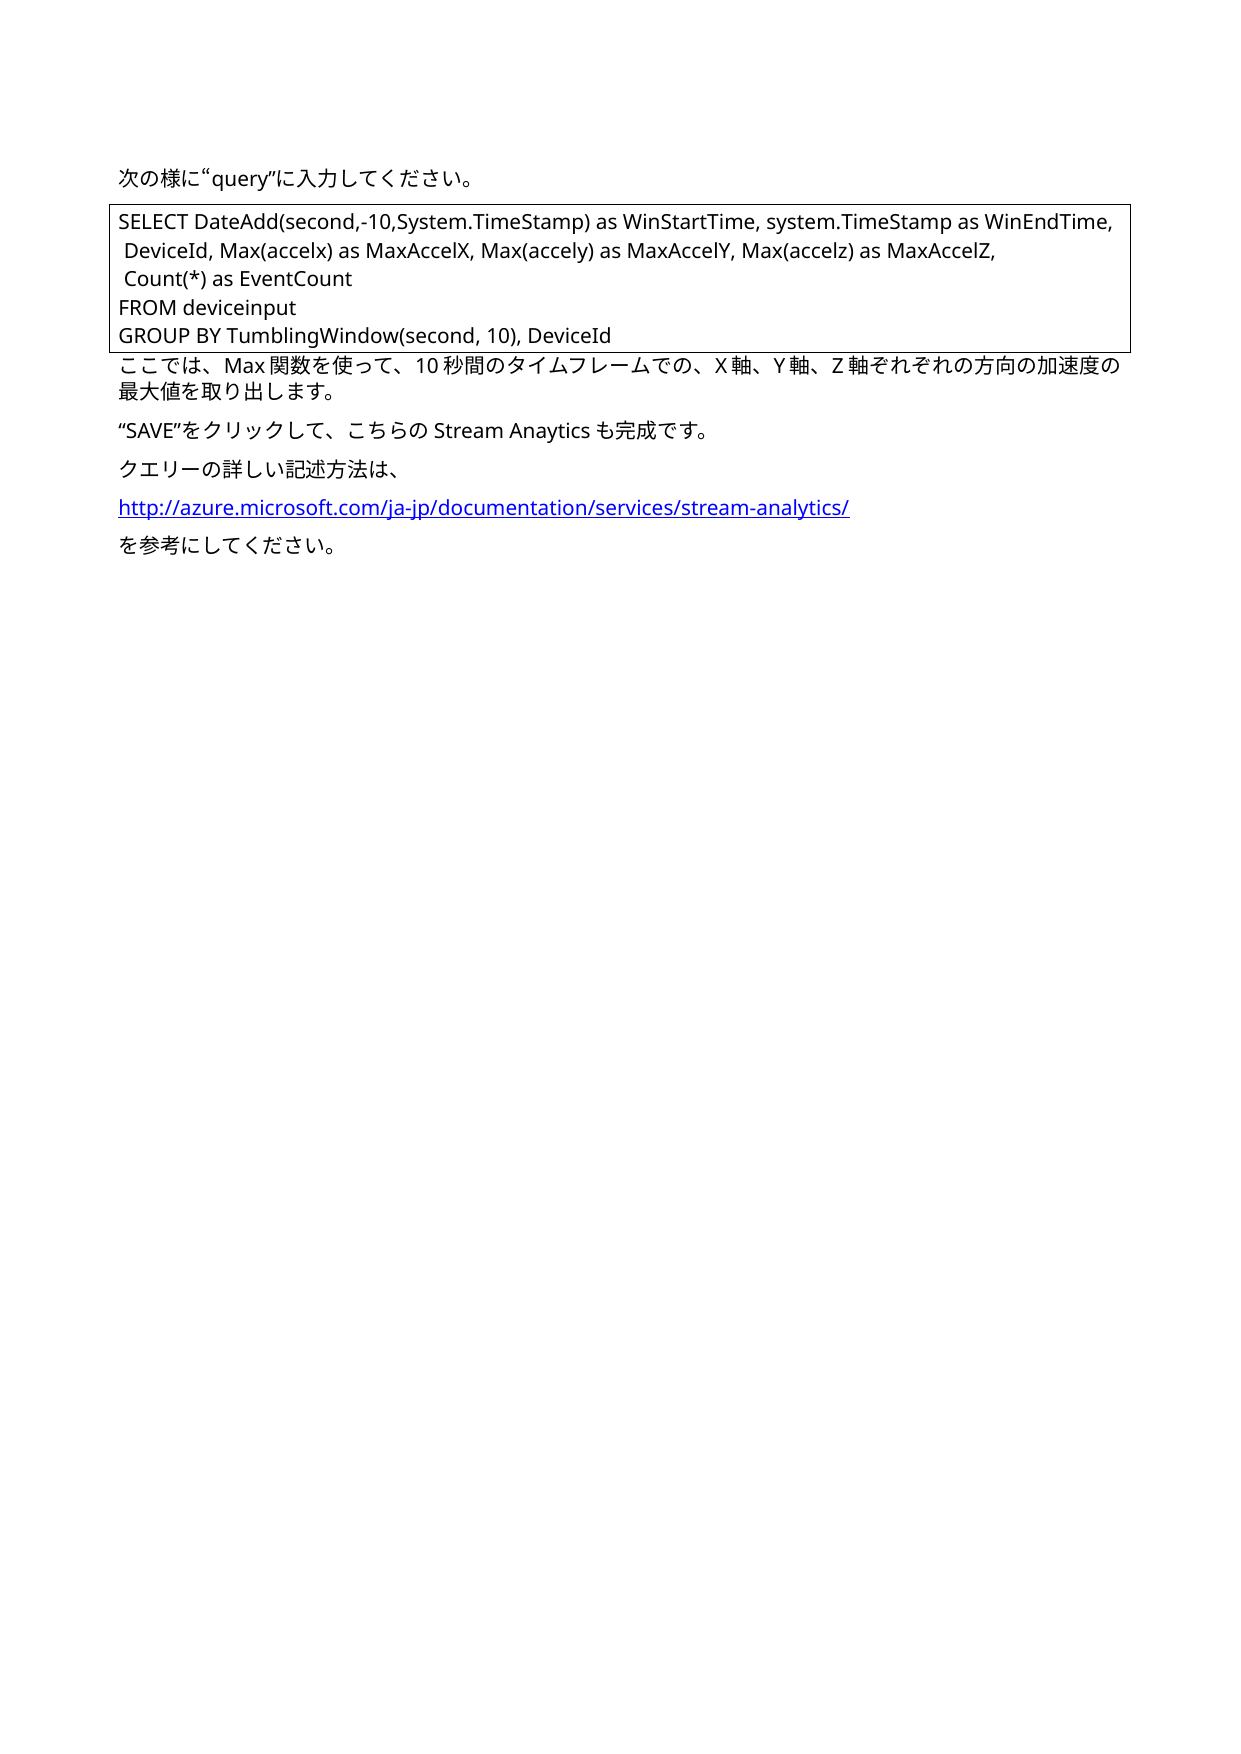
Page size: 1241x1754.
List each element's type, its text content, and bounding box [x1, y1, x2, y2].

text クエリーの詳しい記述方法は、 [118, 457, 1122, 483]
text http://azure.microsoft.com/ja-jp/documentation/services/stream-analytics/ [118, 496, 1122, 520]
text FROM deviceinput [118, 293, 1122, 318]
text Count(*) as EventCount [118, 264, 1122, 293]
text DeviceId, Max(accelx) as MaxAccelX, Max(accely) as MaxAccelY, Max(accelz) as MaxAccelZ, [118, 236, 1122, 264]
text ここでは、Max関数を使って、10秒間のタイムフレームでの、X軸、Y軸、Z軸ぞれぞれの方向の加速度の最大値を取り出します。 [118, 353, 1122, 405]
text SELECT DateAdd(second,-10,System.TimeStamp) as WinStartTime, system.TimeStamp as WinEndTime, [110, 205, 1130, 236]
text を参考にしてください。 [118, 533, 1122, 559]
text “SAVE”をクリックして、こちらのStream Anayticsも完成です。 [118, 418, 1122, 444]
text 次の様に“query”に入力してください。 [118, 165, 1122, 192]
text GROUP BY TumblingWindow(second, 10), DeviceId [110, 318, 1130, 352]
